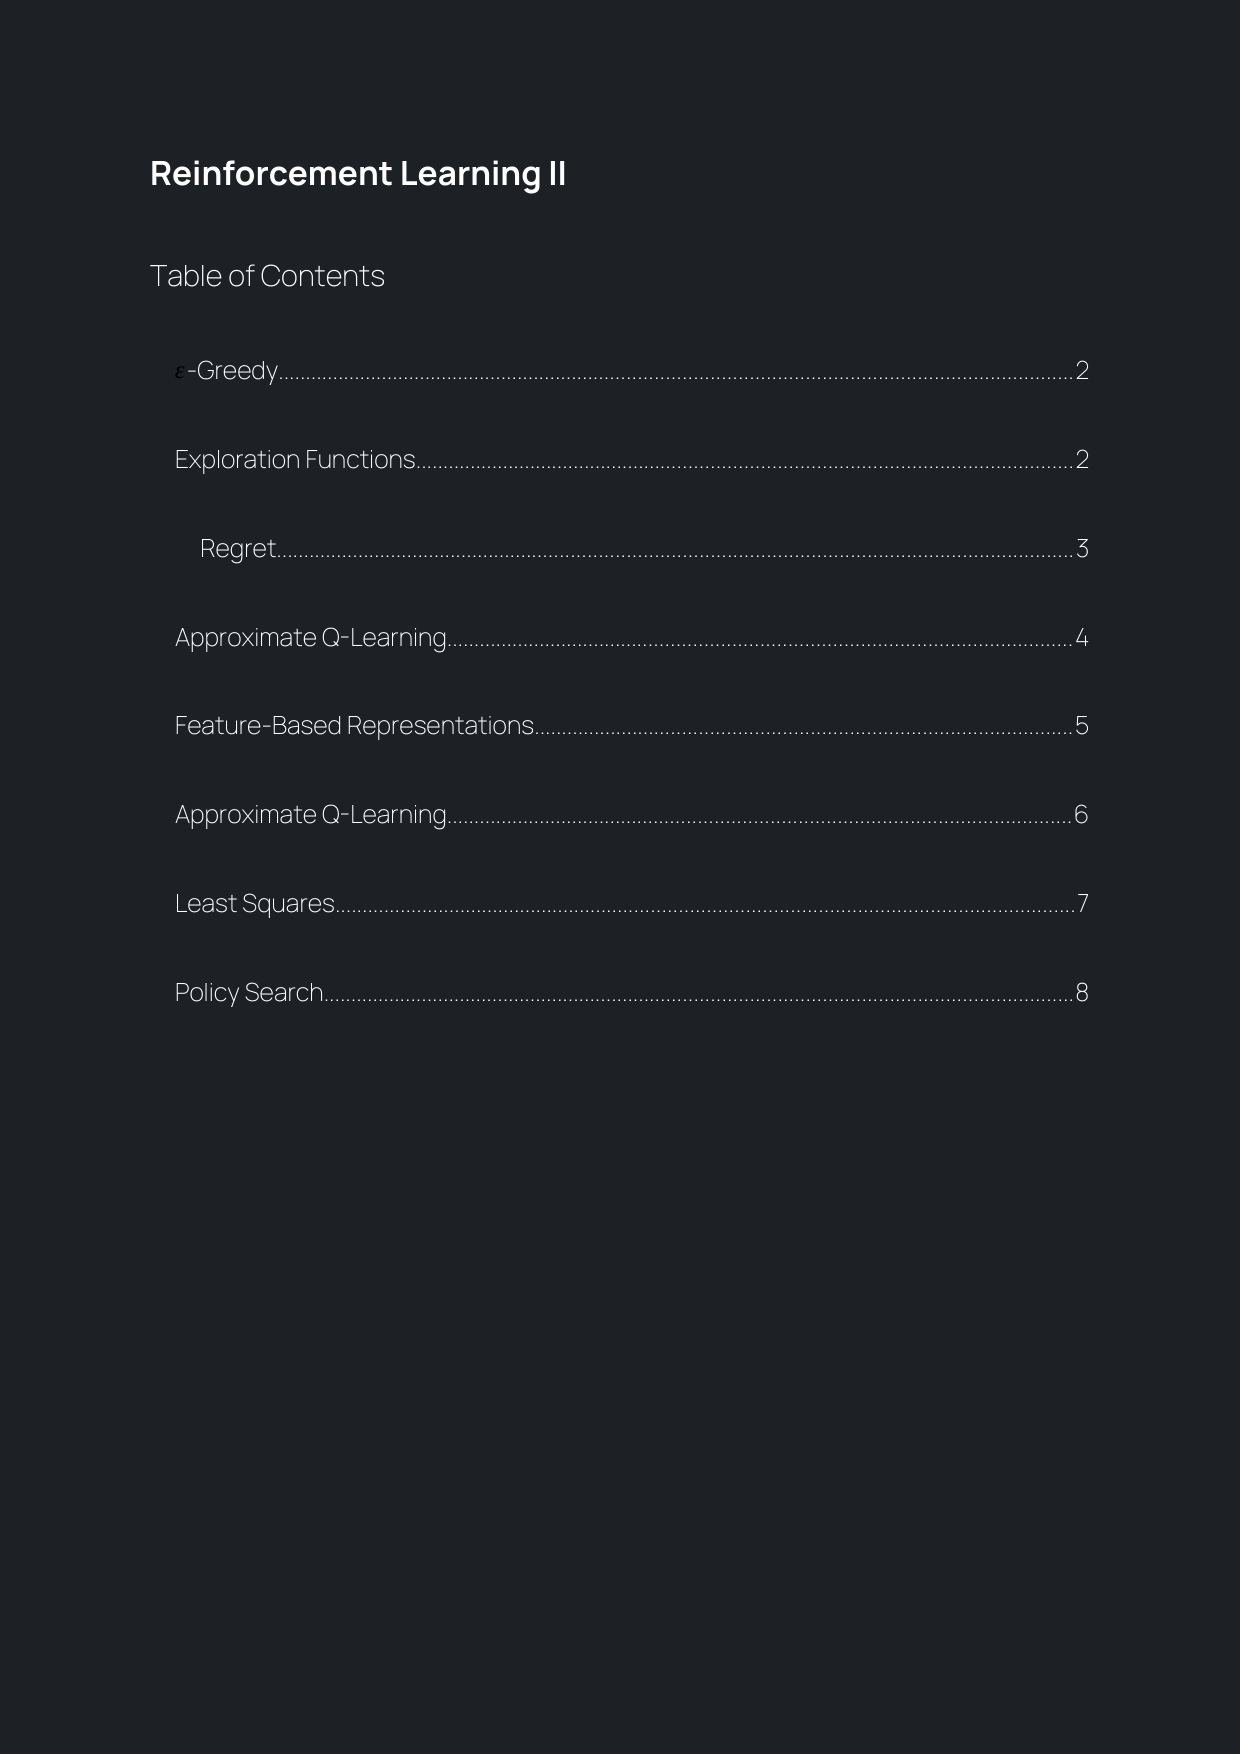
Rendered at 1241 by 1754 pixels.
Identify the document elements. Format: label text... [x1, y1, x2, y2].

title Reinforcement Learning II [150, 150, 1090, 196]
